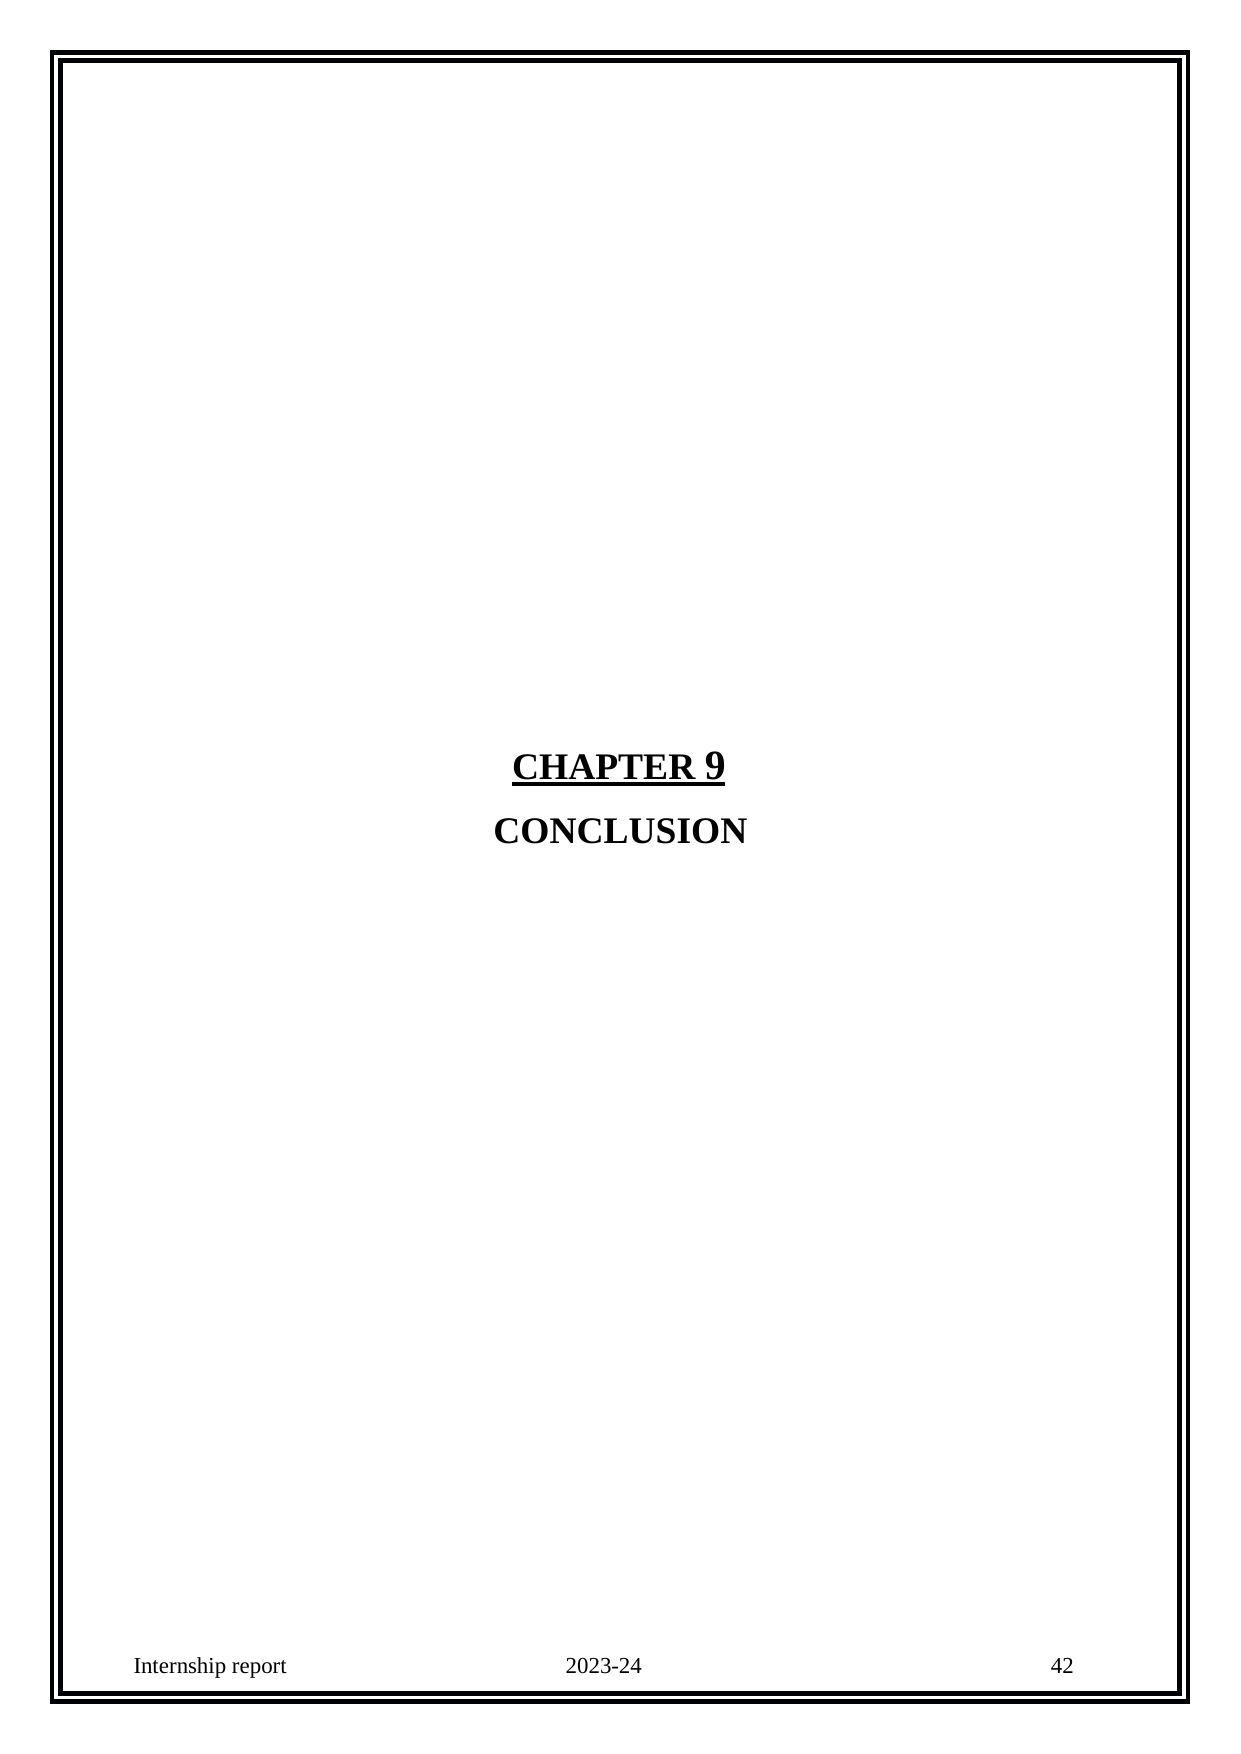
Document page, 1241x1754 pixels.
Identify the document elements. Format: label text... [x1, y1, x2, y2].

subtitle CHAPTER 9 CONCLUSION [488, 741, 749, 852]
